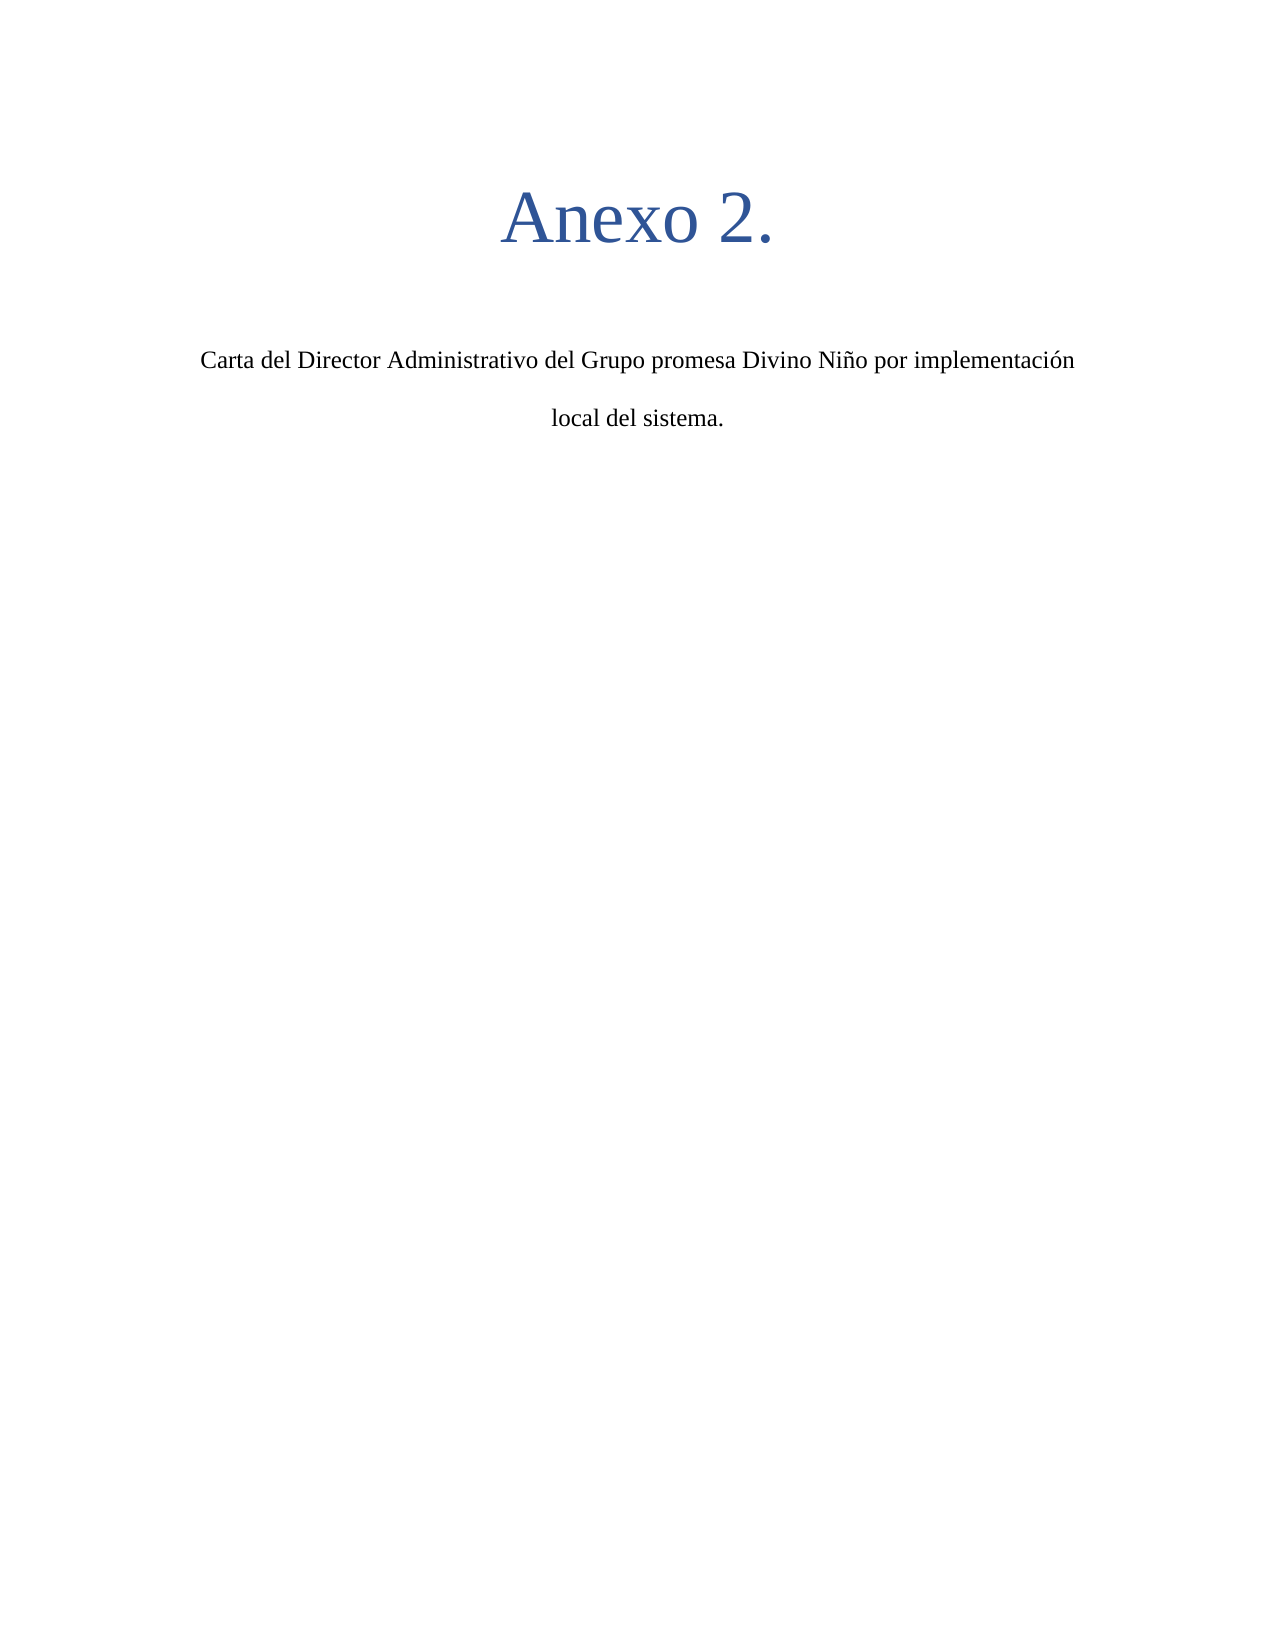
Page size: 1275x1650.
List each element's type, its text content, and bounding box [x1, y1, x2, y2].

text Anexo 2. [177, 173, 1098, 259]
text Carta del Director Administrativo del Grupo promesa Divino Niño por implementación local del sistema. [177, 345, 1098, 431]
